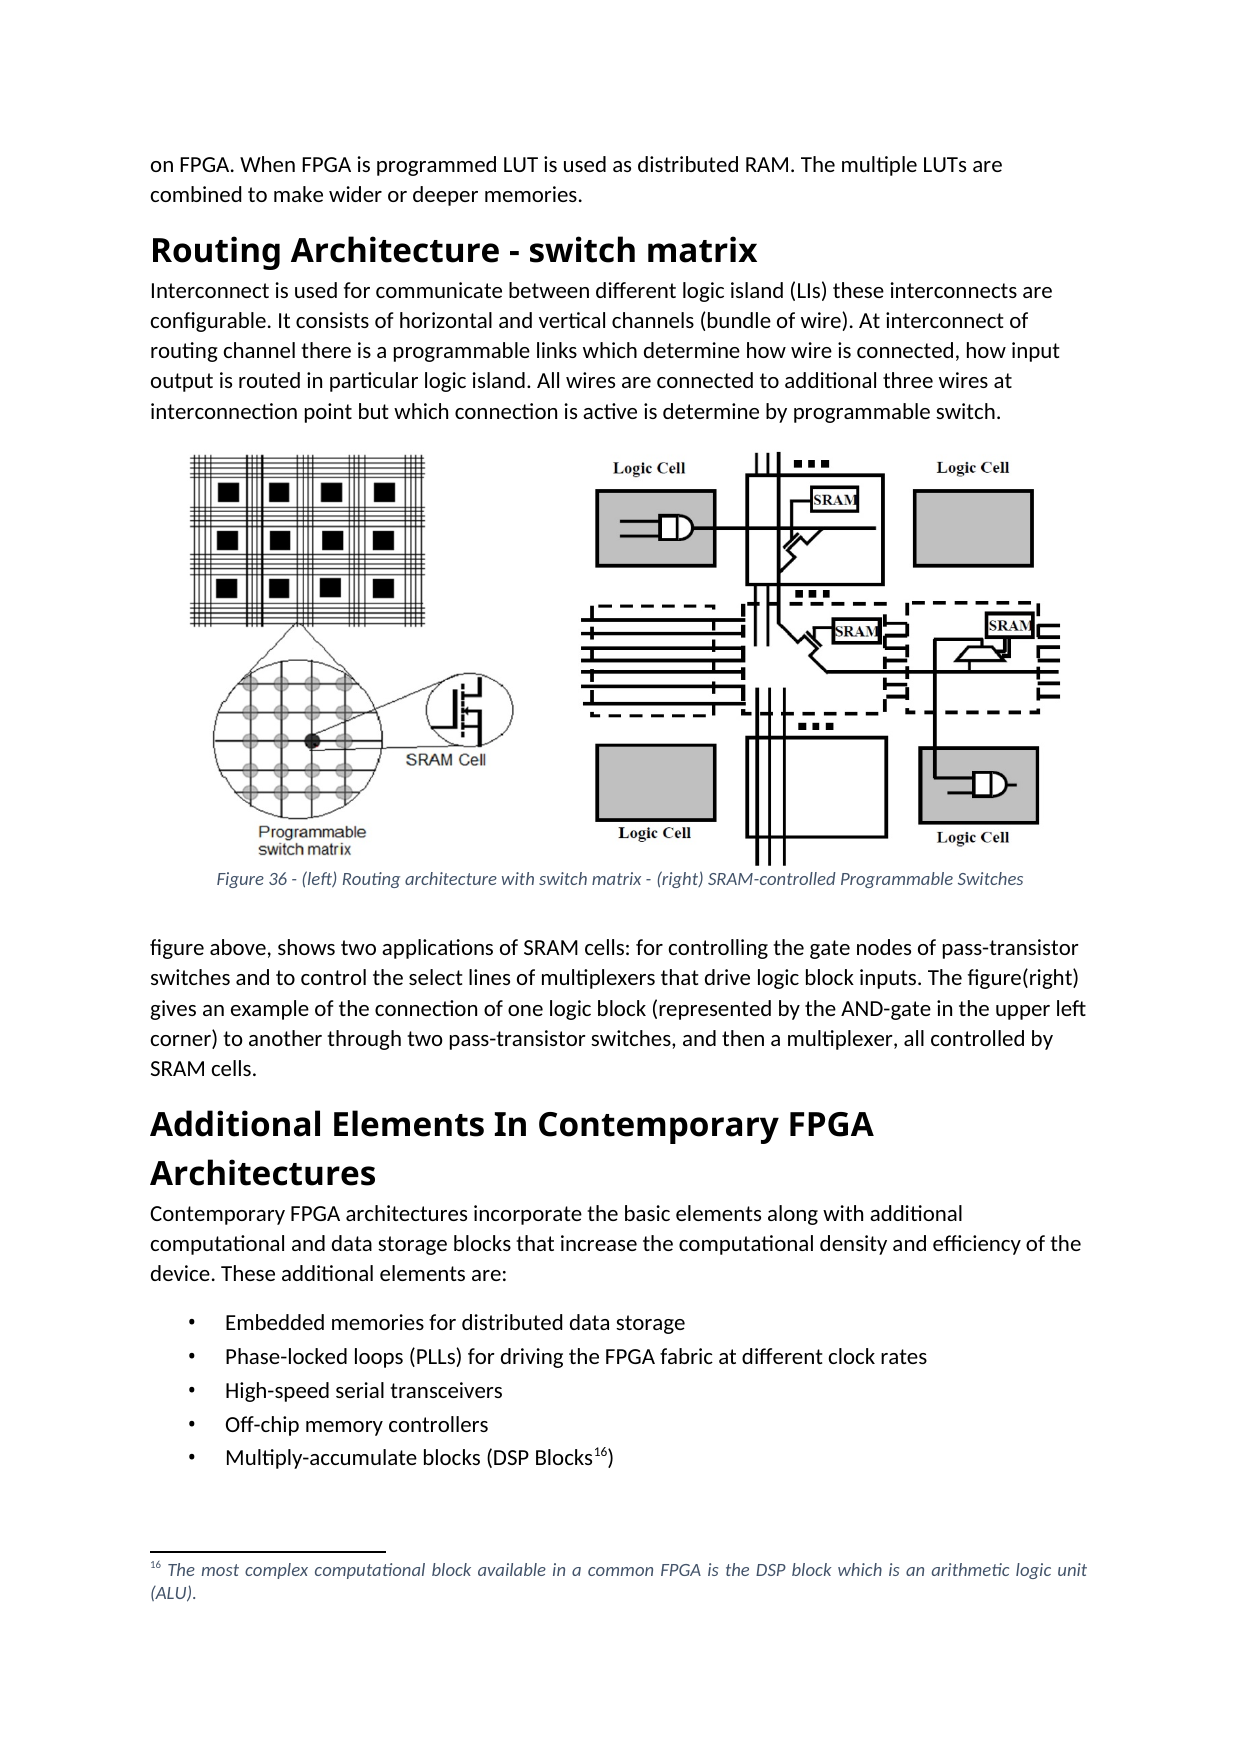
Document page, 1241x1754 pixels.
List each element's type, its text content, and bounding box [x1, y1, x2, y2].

list High-speed serial transceivers [187, 1374, 1090, 1405]
list Phase-locked loops (PLLs) for driving the FPGA fabric at different clock rates [187, 1340, 1090, 1371]
text Interconnect is used for communicate between different logic island (LIs) these interconnects are configurable. It consists of horizontal and vertical channels (bundle of wire). At interconnect of routing channel there is a programmable links which determine how wire is connected, how input output is routed in particular logic island. All wires are connected to additional three wires at interconnection point but which connection is active is determine by programmable switch. [150, 276, 1090, 425]
text Figure 36 - (left) Routing architecture with switch matrix - (right) SRAM-controlled Programmable Switches [150, 867, 1090, 889]
list Off-chip memory controllers [187, 1407, 1090, 1439]
list Multiply-accumulate blocks (DSP Blocks) [187, 1441, 1090, 1472]
subtitle Additional Elements In Contemporary FPGA Architectures [150, 1101, 1090, 1195]
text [150, 150, 1090, 208]
text figure above, shows two applications of SRAM cells: for controlling the gate nodes of pass-transistor switches and to control the select lines of multiplexers that drive logic block inputs. The figure(right) gives an example of the connection of one logic block (represented by the AND-gate in the upper left corner) to another through two pass-transistor switches, and then a multiplexer, all controlled by SRAM cells. [150, 933, 1090, 1082]
picture [173, 443, 1067, 867]
text Contemporary FPGA architectures incorporate the basic elements along with additional computational and data storage blocks that increase the computational density and efficiency of the device. These additional elements are: [150, 1199, 1090, 1287]
subtitle Routing Architecture - switch matrix [150, 227, 1090, 272]
list Embedded memories for distributed data storage [187, 1306, 1090, 1337]
